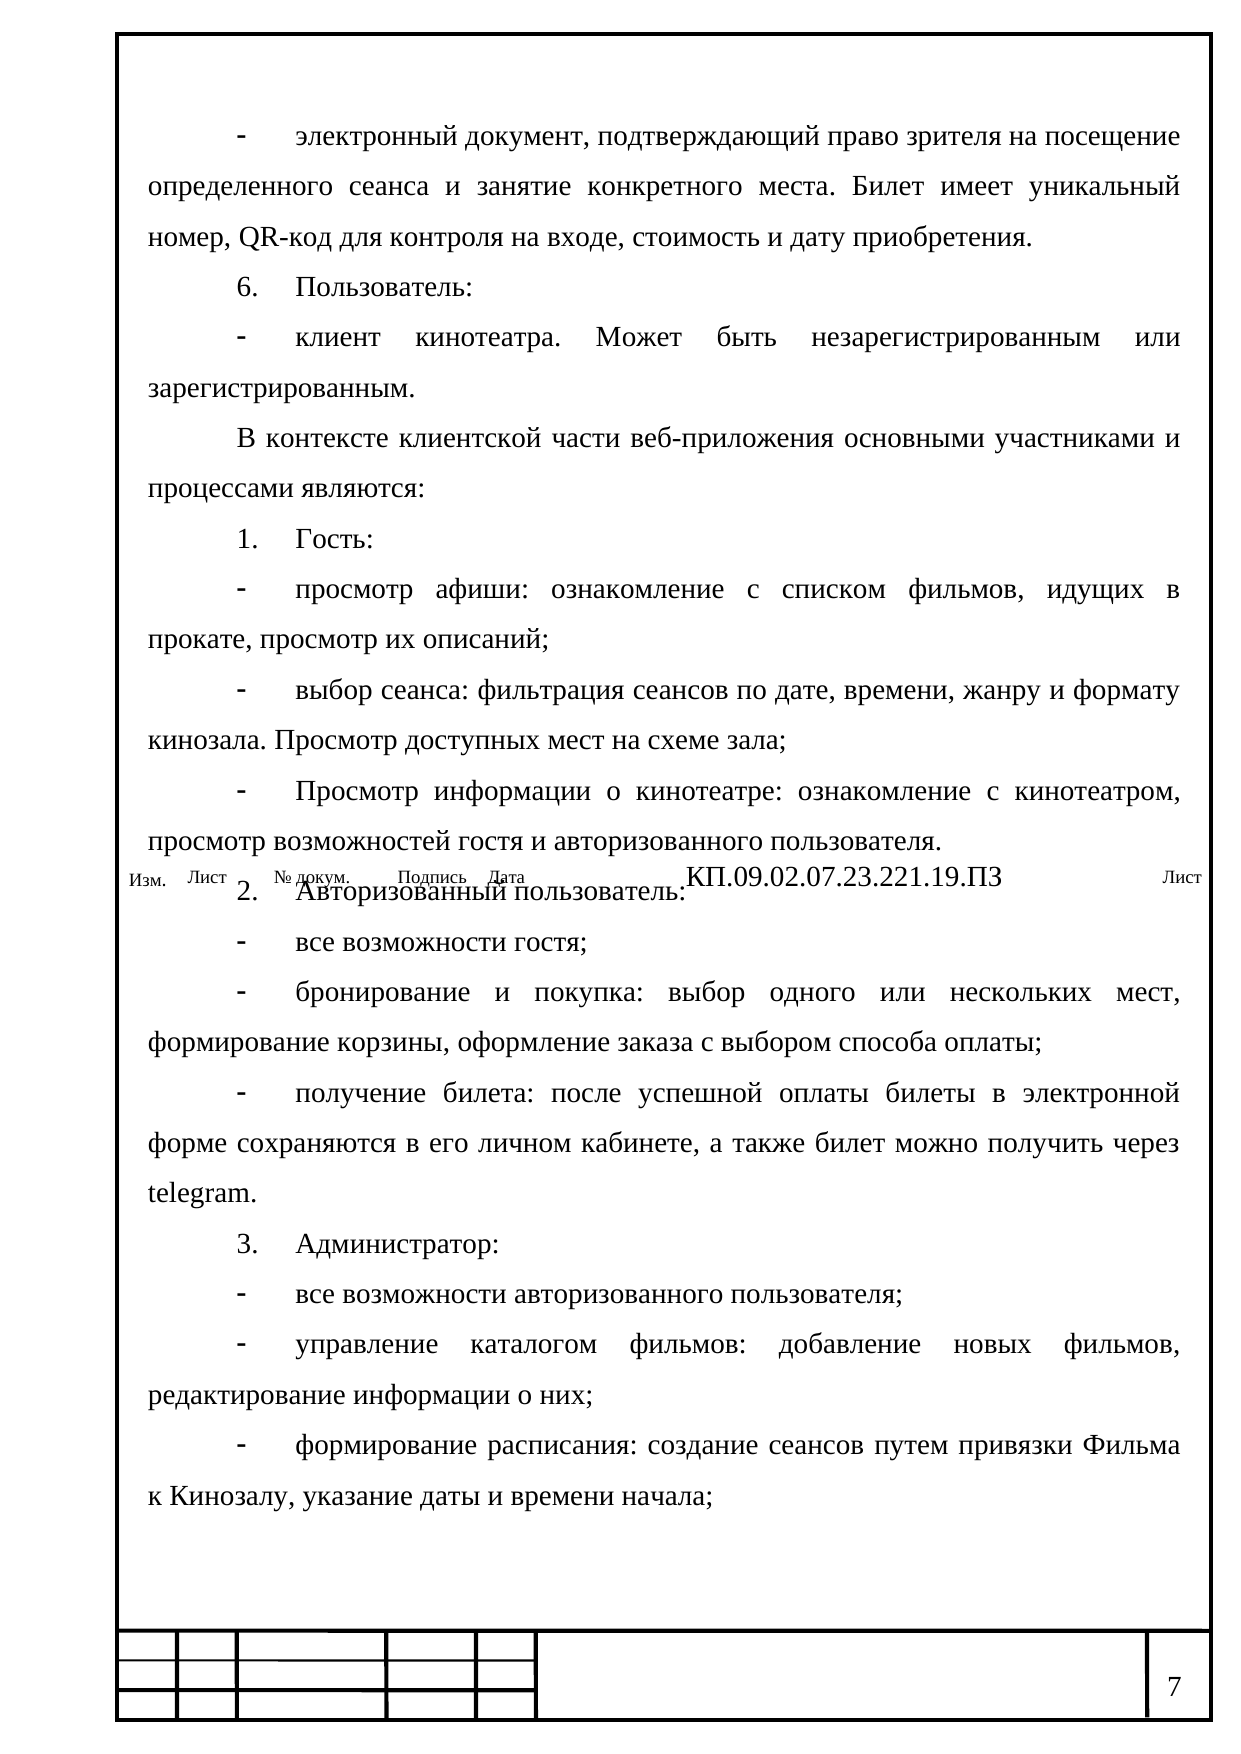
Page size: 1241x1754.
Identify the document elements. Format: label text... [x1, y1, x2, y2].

list Авторизованный пользователь: [148, 873, 1181, 907]
list бронирование и покупка: выбор одного или нескольких мест, формирование корзины, оформление заказа с выбором способа оплаты; [148, 974, 1181, 1058]
list просмотр афиши: ознакомление с списком фильмов, идущих в прокате, просмотр их описаний; [148, 571, 1181, 655]
list Администратор: [148, 1226, 1181, 1259]
list выбор сеанса: фильтрация сеансов по дате, времени, жанру и формату кинозала. Просмотр доступных мест на схеме зала; [148, 672, 1181, 756]
list Пользователь: [148, 269, 1181, 303]
list все возможности авторизованного пользователя; [148, 1276, 1181, 1310]
list формирование расписания: создание сеансов путем привязки Фильма к Кинозалу, указание даты и времени начала; [148, 1427, 1181, 1511]
text В контексте клиентской части веб-приложения основными участниками и процессами являются: [148, 420, 1181, 504]
list клиент кинотеатра. Может быть незарегистрированным или зарегистрированным. [148, 319, 1181, 403]
list Просмотр информации о кинотеатре: ознакомление с кинотеатром, просмотр возможностей гостя и авторизованного пользователя. [148, 773, 1181, 857]
list все возможности гостя; [148, 924, 1181, 957]
list Гость: [148, 521, 1181, 554]
list управление каталогом фильмов: добавление новых фильмов, редактирование информации о них; [148, 1327, 1181, 1411]
list получение билета: после успешной оплаты билеты в электронной форме сохраняются в его личном кабинете, а также билет можно получить через telegram. [148, 1075, 1181, 1209]
list электронный документ, подтверждающий право зрителя на посещение определенного сеанса и занятие конкретного места. Билет имеет уникальный номер, QR-код для контроля на входе, стоимость и дату приобретения. [148, 118, 1181, 252]
